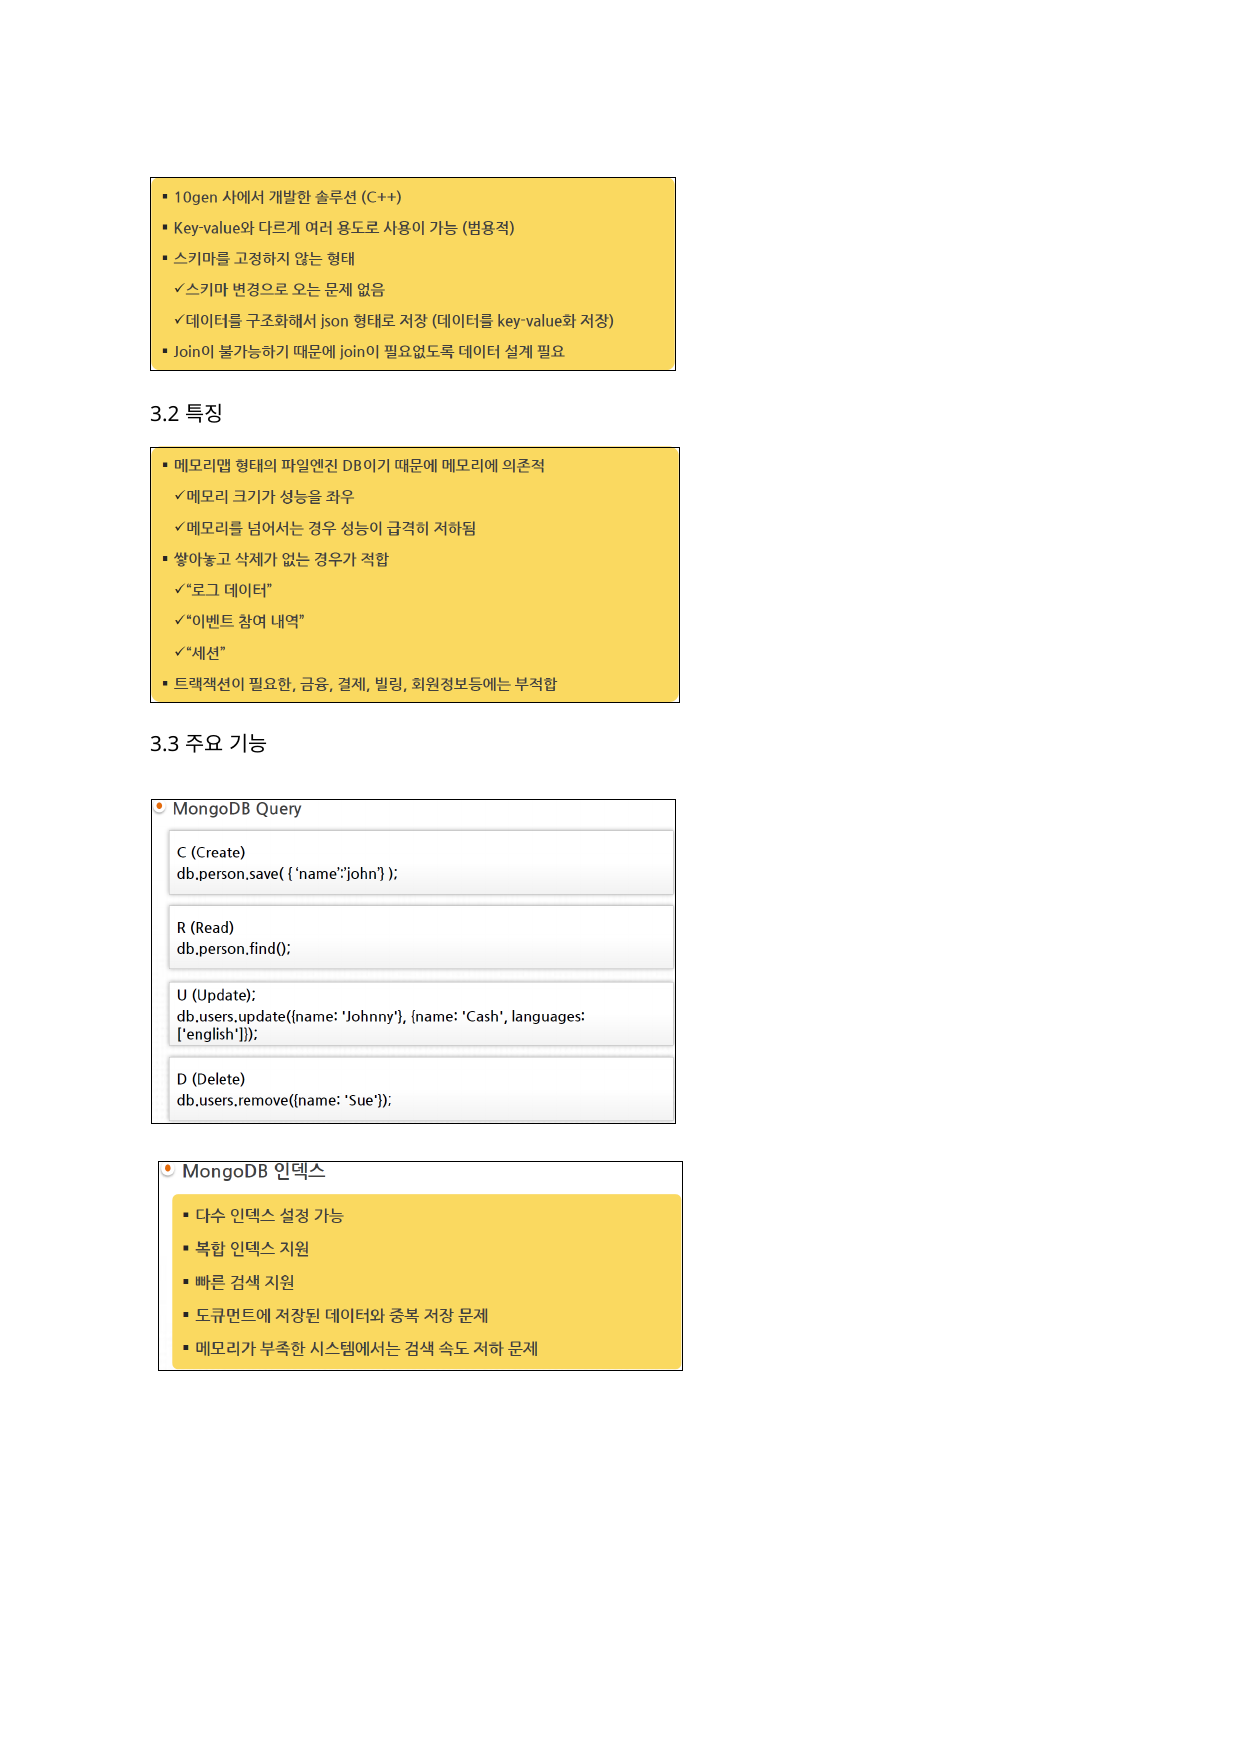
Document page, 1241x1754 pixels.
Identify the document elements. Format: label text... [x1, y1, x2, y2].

picture [152, 800, 675, 1123]
picture [151, 178, 675, 370]
picture [151, 448, 679, 702]
text 3.2 특징 [150, 398, 1090, 428]
text 3.3 주요 기능 [150, 728, 1090, 758]
picture [159, 1162, 682, 1370]
